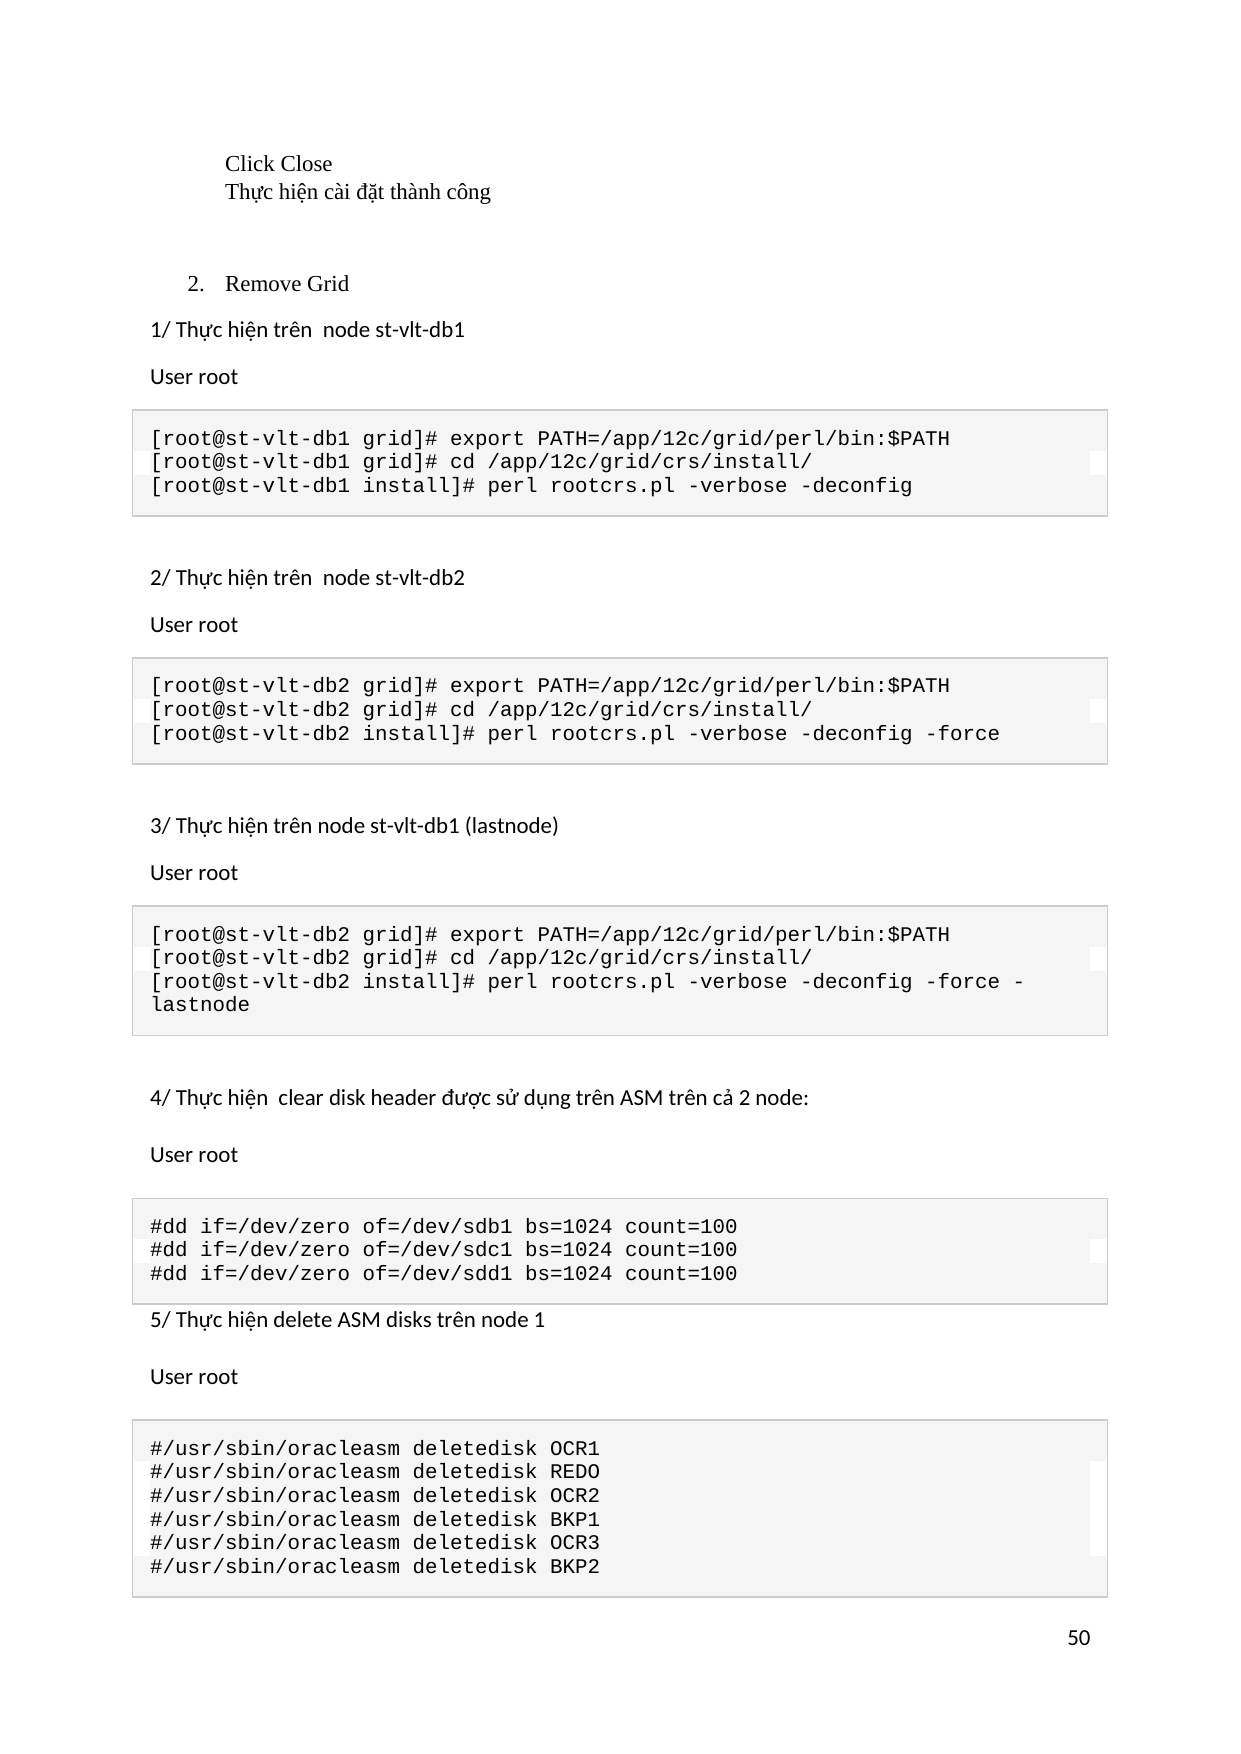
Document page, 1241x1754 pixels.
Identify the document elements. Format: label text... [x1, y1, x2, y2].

text 5/ Thực hiện delete ASM disks trên node 1 [150, 1305, 1090, 1333]
text #/usr/sbin/oracleasm deletedisk BKP1 [150, 1508, 1090, 1532]
text [root@st-vlt-db2 install]# perl rootcrs.pl -verbose -deconfig -force [133, 704, 1107, 763]
text 3/ Thực hiện trên node st-vlt-db1 (lastnode) [150, 812, 1090, 839]
text [root@st-vlt-db1 grid]# export PATH=/app/12c/grid/perl/bin:$PATH [133, 411, 1107, 451]
list Click Close [225, 150, 1090, 176]
text User root [150, 610, 1090, 638]
text #/usr/sbin/oracleasm deletedisk BKP2 [133, 1538, 1107, 1596]
text #dd if=/dev/zero of=/dev/sdb1 bs=1024 count=100 [133, 1199, 1107, 1239]
text 2/ Thực hiện trên node st-vlt-db2 [150, 563, 1090, 592]
text #/usr/sbin/oracleasm deletedisk REDO [150, 1461, 1090, 1485]
text 4/ Thực hiện clear disk header được sử dụng trên ASM trên cả 2 node: [150, 1083, 1090, 1111]
text [root@st-vlt-db2 install]# perl rootcrs.pl -verbose -deconfig -force -lastnode [133, 953, 1107, 1035]
text #/usr/sbin/oracleasm deletedisk OCR2 [150, 1485, 1090, 1508]
text User root [150, 362, 1090, 390]
text #/usr/sbin/oracleasm deletedisk OCR1 [133, 1421, 1107, 1461]
text User root [150, 1362, 1090, 1390]
text #dd if=/dev/zero of=/dev/sdd1 bs=1024 count=100 [133, 1245, 1107, 1303]
text [root@st-vlt-db2 grid]# export PATH=/app/12c/grid/perl/bin:$PATH [133, 907, 1107, 947]
text User root [150, 1140, 1090, 1168]
text [root@st-vlt-db1 install]# perl rootcrs.pl -verbose -deconfig [133, 457, 1107, 515]
list Thực hiện cài đặt thành công [225, 178, 1090, 205]
text [root@st-vlt-db2 grid]# export PATH=/app/12c/grid/perl/bin:$PATH [133, 659, 1107, 699]
text 1/ Thực hiện trên node st-vlt-db1 [150, 316, 1090, 343]
list Remove Grid [187, 270, 1090, 297]
text User root [150, 858, 1090, 886]
